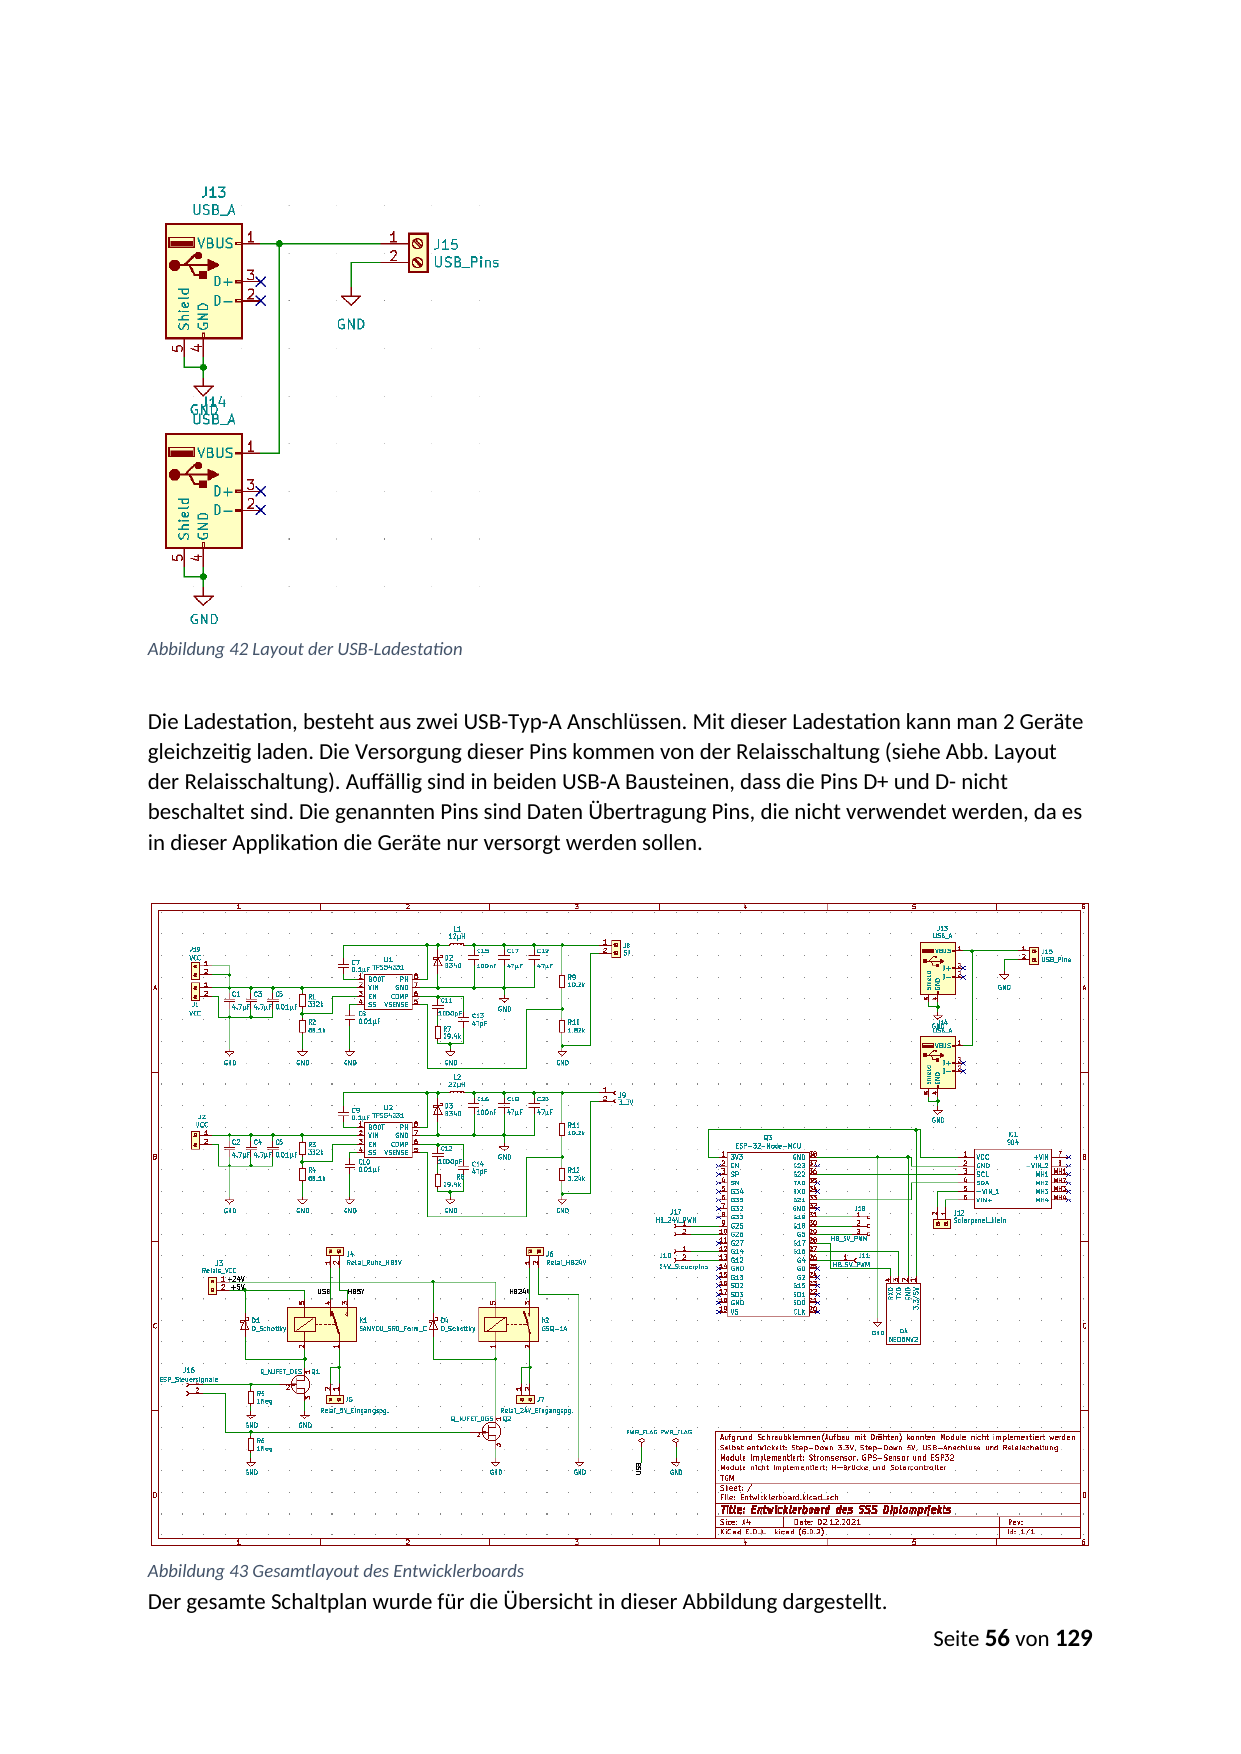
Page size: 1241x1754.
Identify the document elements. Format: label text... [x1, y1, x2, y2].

picture [147, 899, 1093, 1550]
picture [147, 175, 503, 628]
text Die Ladestation, besteht aus zwei USB-Typ-A Anschlüssen. Mit dieser Ladestation kann man 2 Geräte gleichzeitig laden. Die Versorgung dieser Pins kommen von der Relaisschaltung (siehe Abb. Layout der Relaisschaltung). Auffällig sind in beiden USB-A Bausteinen, dass die Pins D+ und D- nicht beschaltet sind. Die genannten Pins sind Daten Übertragung Pins, die nicht verwendet werden, da es in dieser Applikation die Geräte nur versorgt werden sollen. [148, 707, 1093, 856]
text Der gesamte Schaltplan wurde für die Übersicht in dieser Abbildung dargestellt. [148, 1587, 1093, 1615]
